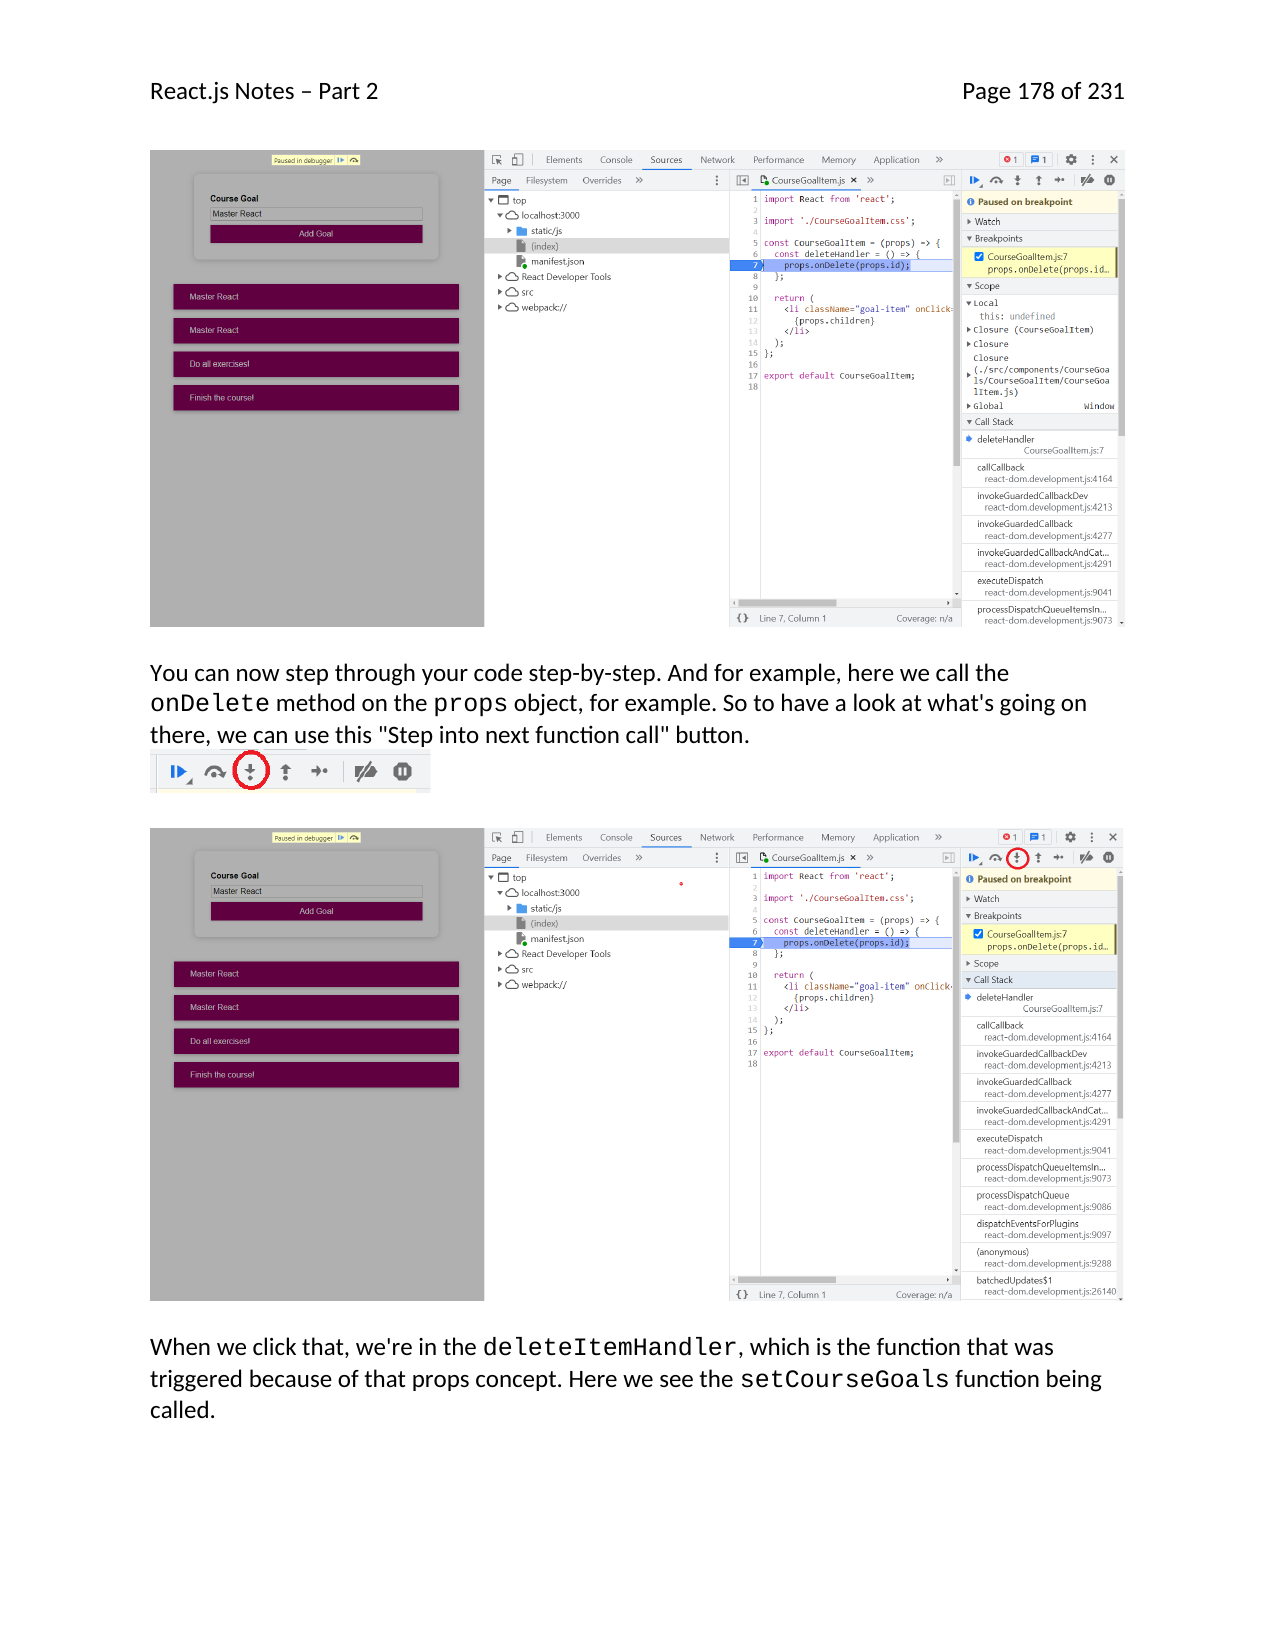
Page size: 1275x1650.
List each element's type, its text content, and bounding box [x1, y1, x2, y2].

picture [150, 828, 1124, 1301]
text You can now step through your code step-by-step. And for example, here we call the onDelete method on the props object, for example. So to have a look at what's going on there, we can use this "Step into next function call" button. [150, 657, 1125, 749]
picture [150, 150, 1125, 627]
text When we click that, we're in the deleteItemHandler, which is the function that was triggered because of that props concept. Here we see the setCourseGoals function being called. [150, 1331, 1125, 1425]
picture [150, 749, 433, 798]
